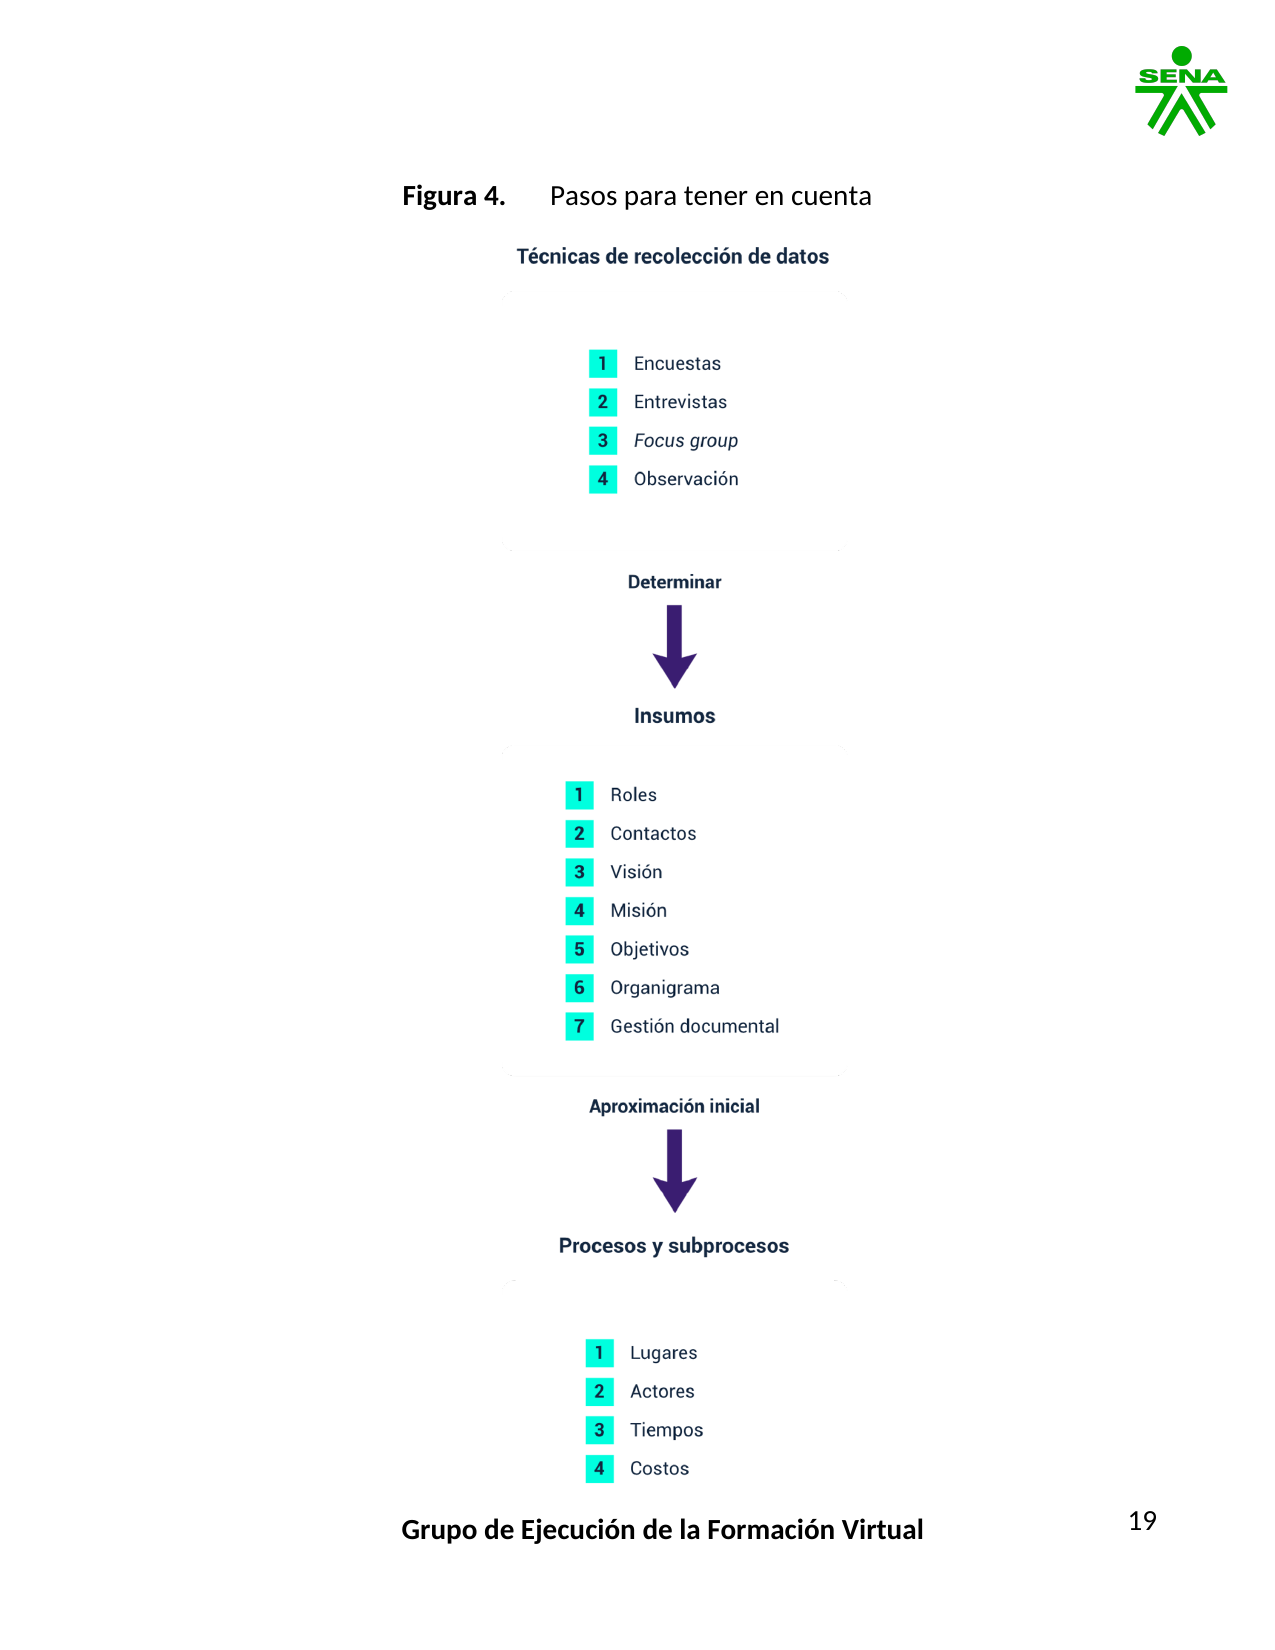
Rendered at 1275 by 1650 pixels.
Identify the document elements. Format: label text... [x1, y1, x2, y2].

picture [1135, 46, 1228, 136]
picture [501, 247, 848, 1496]
text Pasos para tener en cuenta [118, 177, 1157, 213]
